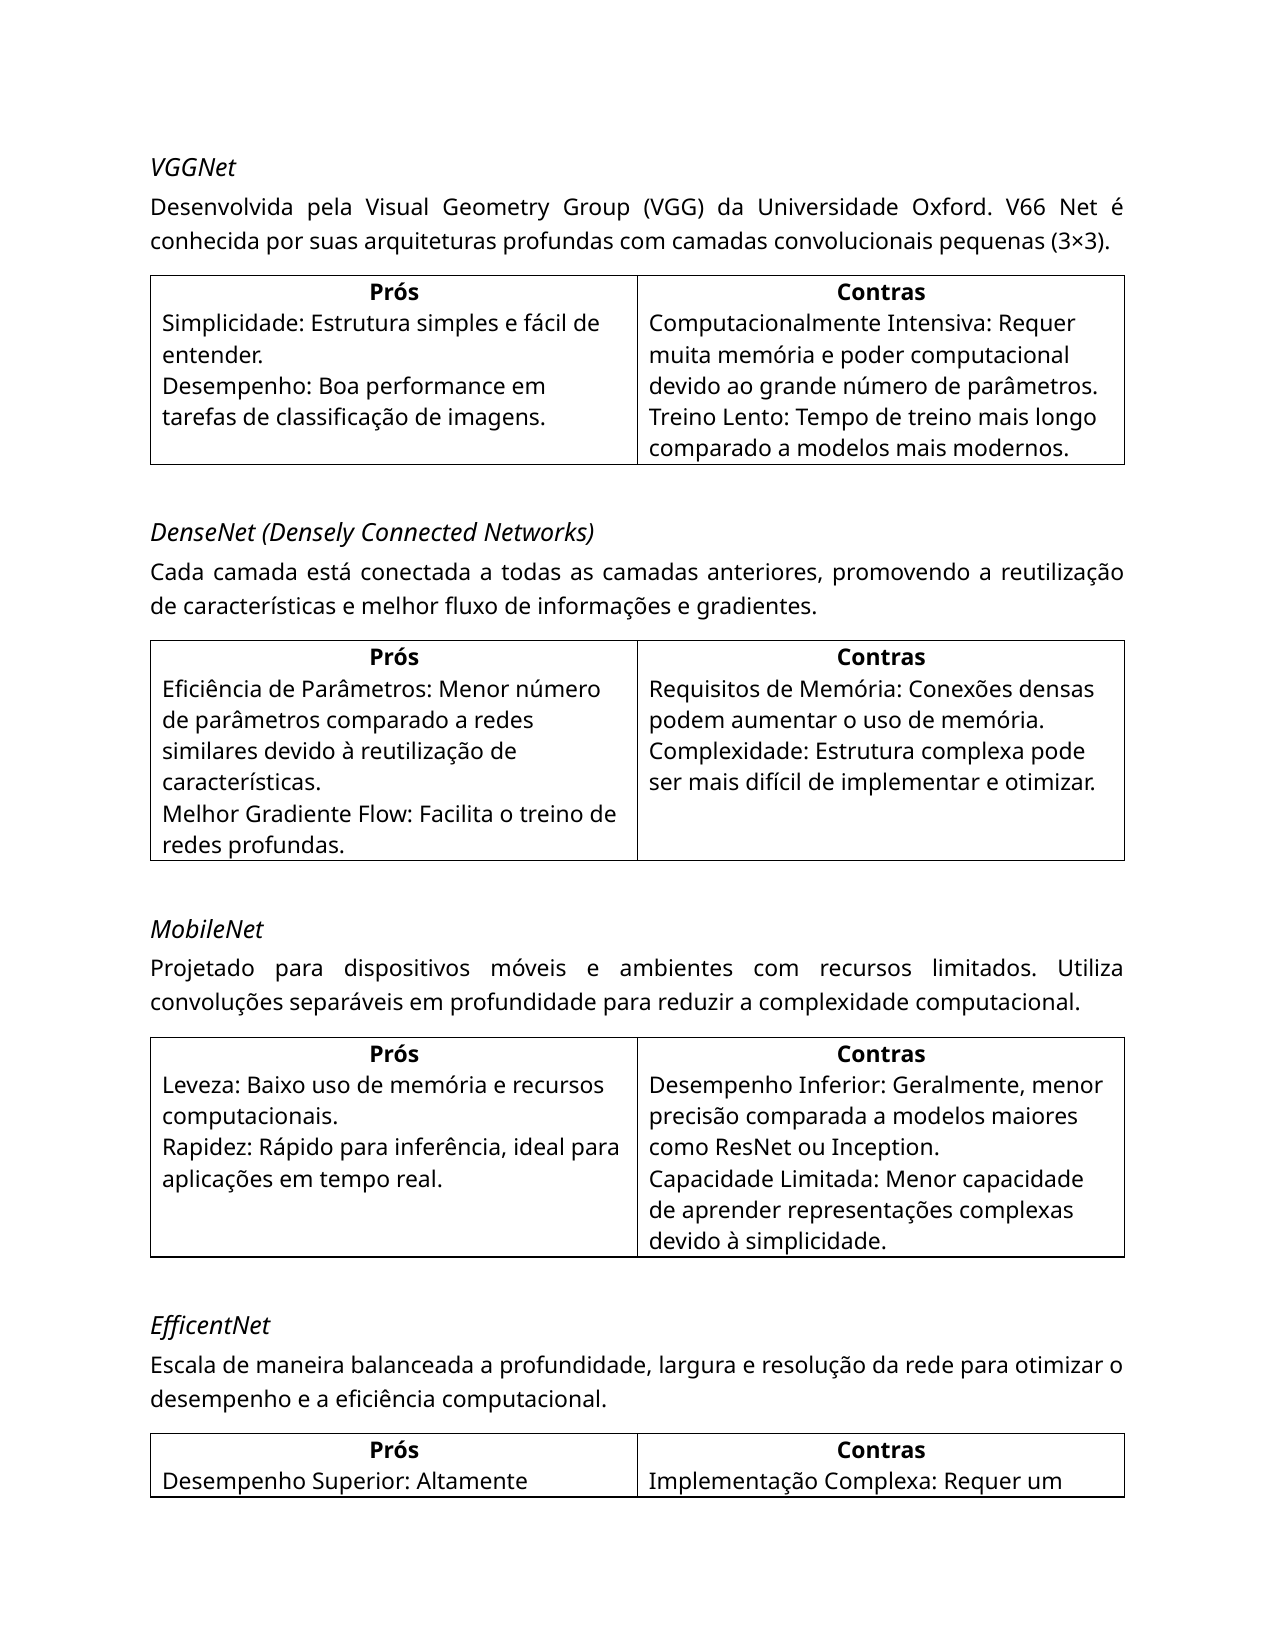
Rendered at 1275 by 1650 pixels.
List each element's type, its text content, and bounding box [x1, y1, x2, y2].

text Cada camada está conectada a todas as camadas anteriores, promovendo a reutilização de características e melhor fluxo de informações e gradientes. [150, 556, 1125, 621]
table_header Prós Eficiência de Parâmetros: Menor número de parâmetros comparado a redes similares devido à reutilização de características. Melhor Gradiente Flow: Facilita o treino de redes profundas. [151, 641, 637, 860]
table_header Prós Simplicidade: Estrutura simples e fácil de entender. Desempenho: Boa performance em tarefas de classificação de imagens. [151, 276, 637, 464]
table_header Contras Desempenho Inferior: Geralmente, menor precisão comparada a modelos maiores como ResNet ou Inception. Capacidade Limitada: Menor capacidade de aprender representações complexas devido à simplicidade. [638, 1038, 1124, 1256]
table_header Contras Computacionalmente Intensiva: Requer muita memória e poder computacional devido ao grande número de parâmetros. Treino Lento: Tempo de treino mais longo comparado a modelos mais modernos. [638, 276, 1124, 464]
table_header Contras Requisitos de Memória: Conexões densas podem aumentar o uso de memória. Complexidade: Estrutura complexa pode ser mais difícil de implementar e otimizar. [638, 641, 1124, 860]
text Desenvolvida pela Visual Geometry Group (VGG) da Universidade Oxford. V66 Net é conhecida por suas arquiteturas profundas com camadas convolucionais pequenas (3×3). [150, 191, 1125, 256]
table_header Prós Leveza: Baixo uso de memória e recursos computacionais. Rapidez: Rápido para inferência, ideal para aplicações em tempo real. [151, 1038, 637, 1256]
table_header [638, 1434, 1124, 1496]
subtitle EfficentNet [150, 1308, 1125, 1342]
text Projetado para dispositivos móveis e ambientes com recursos limitados. Utiliza convoluções separáveis em profundidade para reduzir a complexidade computacional. [150, 952, 1125, 1017]
text Escala de maneira balanceada a profundidade, largura e resolução da rede para otimizar o desempenho e a eficiência computacional. [150, 1349, 1125, 1414]
subtitle DenseNet (Densely Connected Networks) [150, 515, 1125, 549]
subtitle VGGNet [150, 150, 1125, 184]
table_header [151, 1434, 637, 1496]
subtitle MobileNet [150, 911, 1125, 946]
